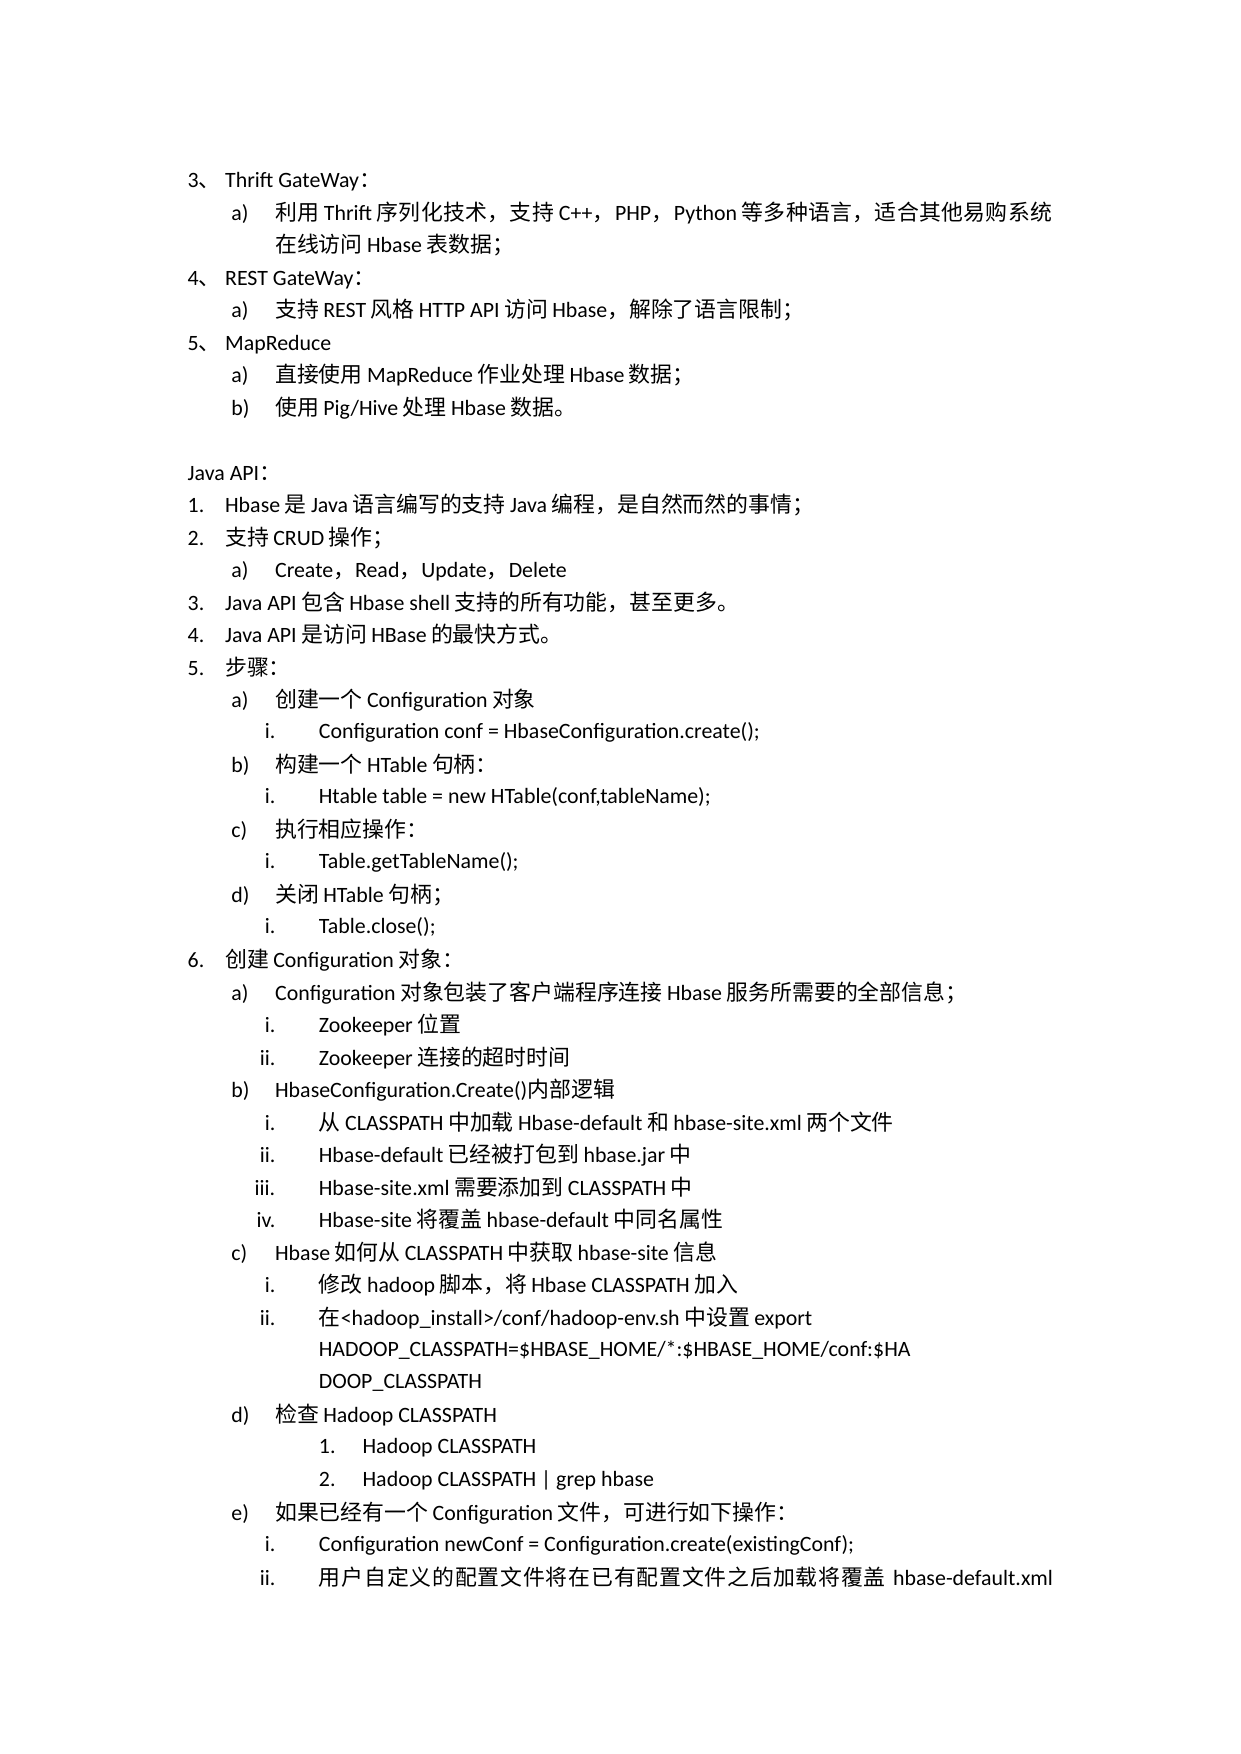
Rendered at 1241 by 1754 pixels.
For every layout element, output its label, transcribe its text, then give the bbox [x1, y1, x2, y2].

list 在<hadoop_install>/conf/hadoop-env.sh中设置export [275, 1299, 1053, 1332]
list 步骤： [187, 649, 1053, 682]
list Zookeeper位置 [275, 1007, 1053, 1039]
list Hadoop CLASSPATH [319, 1429, 1053, 1462]
list 构建一个HTable句柄： [231, 747, 1053, 779]
list 检查Hadoop CLASSPATH [231, 1397, 1053, 1429]
list 支持REST风格HTTP API访问Hbase，解除了语言限制； [231, 292, 1053, 324]
list Htable table = new HTable(conf,tableName); [275, 779, 1053, 812]
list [275, 1559, 1053, 1592]
list 直接使用MapReduce作业处理Hbase数据； [231, 357, 1053, 389]
list REST GateWay： [187, 259, 1053, 292]
list 关闭HTable句柄； [231, 877, 1053, 909]
list Java API是访问HBase的最快方式。 [187, 617, 1053, 649]
list Hbase如何从CLASSPATH中获取hbase-site信息 [231, 1234, 1053, 1267]
list Create，Read，Update，Delete [231, 552, 1053, 584]
list Thrift GateWay： [187, 162, 1053, 194]
list HbaseConfiguration.Create()内部逻辑 [231, 1072, 1053, 1104]
list Hbase-site.xml需要添加到CLASSPATH中 [275, 1169, 1053, 1202]
list Zookeeper连接的超时时间 [275, 1039, 1053, 1072]
list 执行相应操作： [231, 812, 1053, 844]
list Hbase-default已经被打包到hbase.jar中 [275, 1137, 1053, 1169]
list Table.getTableName(); [275, 844, 1053, 877]
list Hadoop CLASSPATH | grep hbase [319, 1462, 1053, 1494]
list 如果已经有一个Configuration文件，可进行如下操作： [231, 1494, 1053, 1527]
list HADOOP_CLASSPATH=$HBASE_HOME/*:$HBASE_HOME/conf:$HA DOOP_CLASSPATH [319, 1332, 1053, 1397]
list 支持CRUD操作； [187, 519, 1053, 552]
list MapReduce [187, 324, 1053, 357]
list 修改hadoop脚本，将Hbase CLASSPATH加入 [275, 1267, 1053, 1299]
list Hbase-site将覆盖hbase-default中同名属性 [275, 1202, 1053, 1234]
list Table.close(); [275, 909, 1053, 942]
list 创建一个Configuration对象 [231, 682, 1053, 714]
list 创建Configuration对象： [187, 942, 1053, 974]
text Java API： [187, 454, 1053, 487]
list 使用Pig/Hive处理Hbase数据。 [231, 389, 1053, 422]
list 从CLASSPATH中加载Hbase-default和hbase-site.xml两个文件 [275, 1104, 1053, 1137]
list Configuration conf = HbaseConfiguration.create(); [275, 714, 1053, 747]
list 利用Thrift序列化技术，支持C++，PHP，Python等多种语言，适合其他易购系统在线访问Hbase表数据； [231, 194, 1053, 259]
list Configuration对象包装了客户端程序连接Hbase服务所需要的全部信息； [231, 974, 1053, 1007]
list Java API包含Hbase shell支持的所有功能，甚至更多。 [187, 584, 1053, 617]
list Configuration newConf = Configuration.create(existingConf); [275, 1527, 1053, 1559]
list Hbase是Java语言编写的支持Java编程，是自然而然的事情； [187, 487, 1053, 519]
